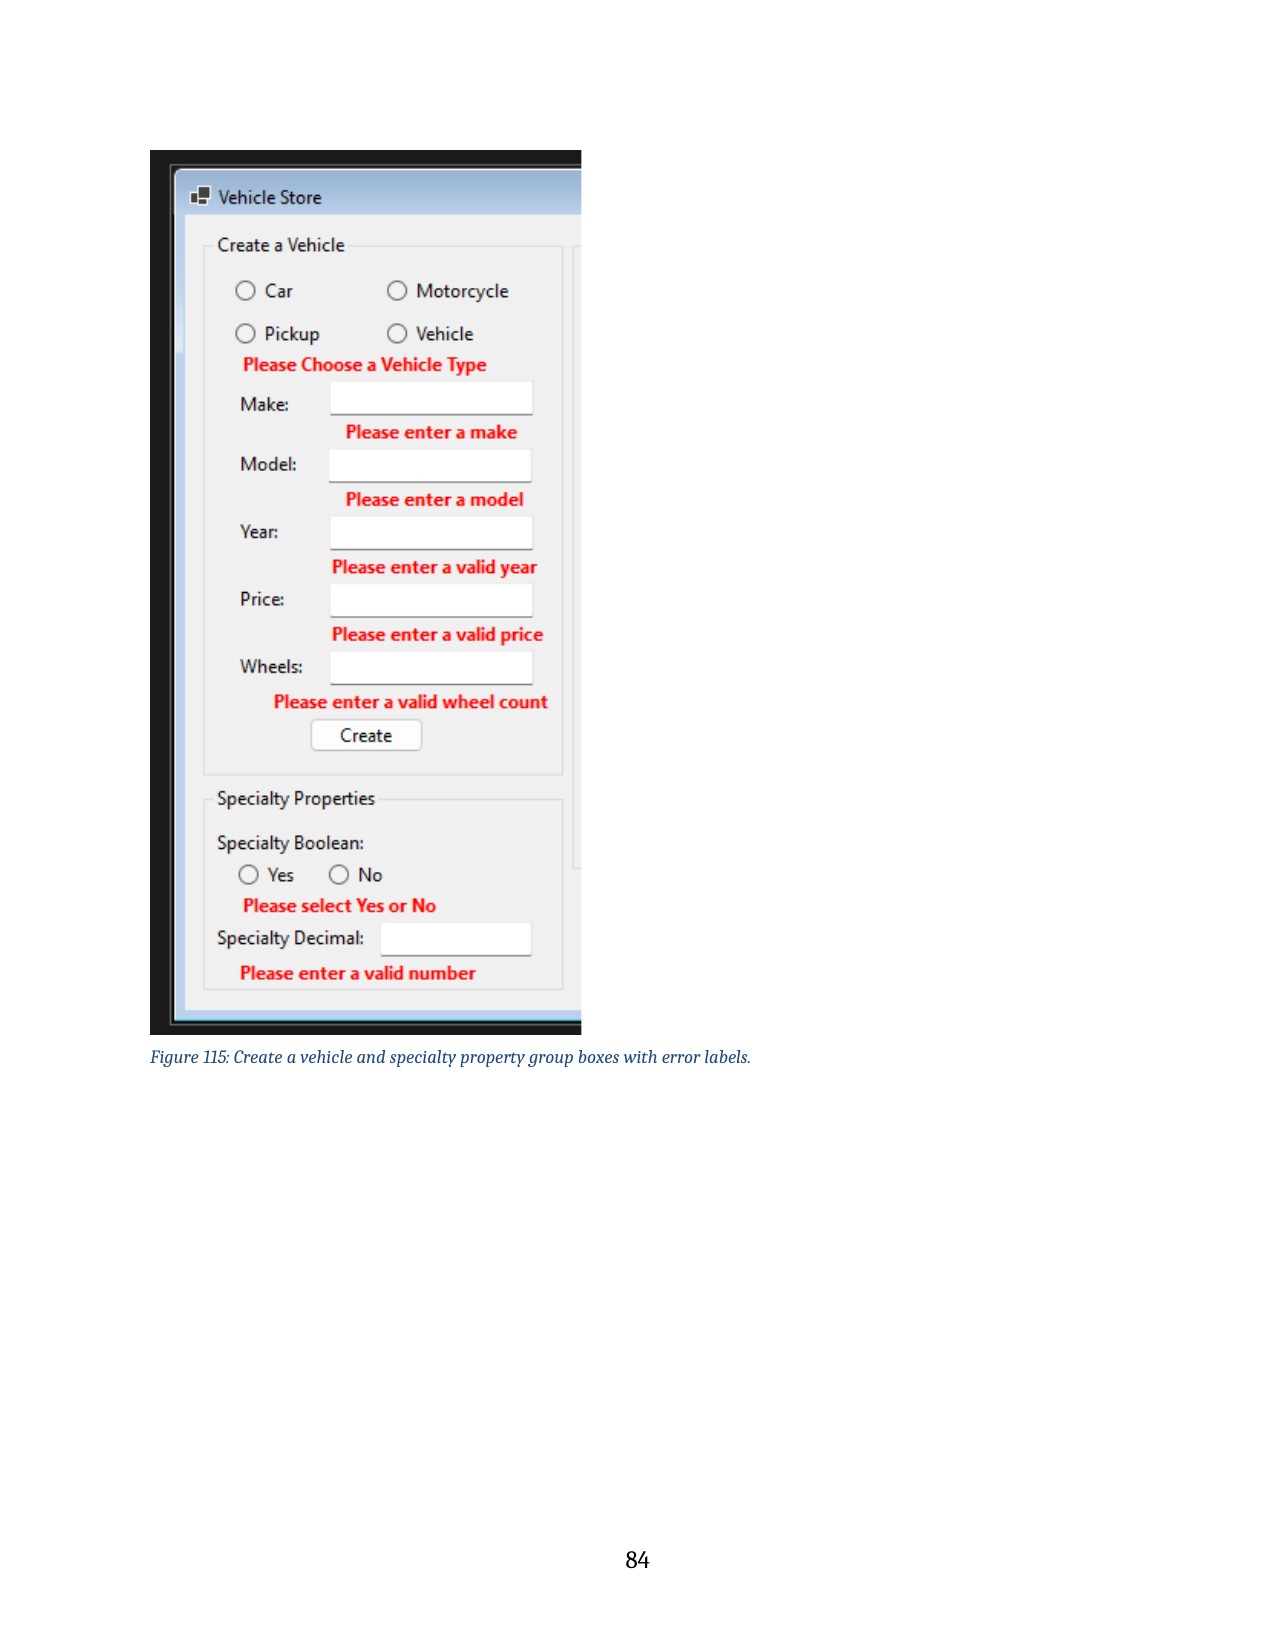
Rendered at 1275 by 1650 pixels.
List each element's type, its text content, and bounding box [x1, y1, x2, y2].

text Figure : Create a vehicle and specialty property group boxes with error labels. [150, 1047, 1125, 1068]
picture [150, 150, 582, 1035]
